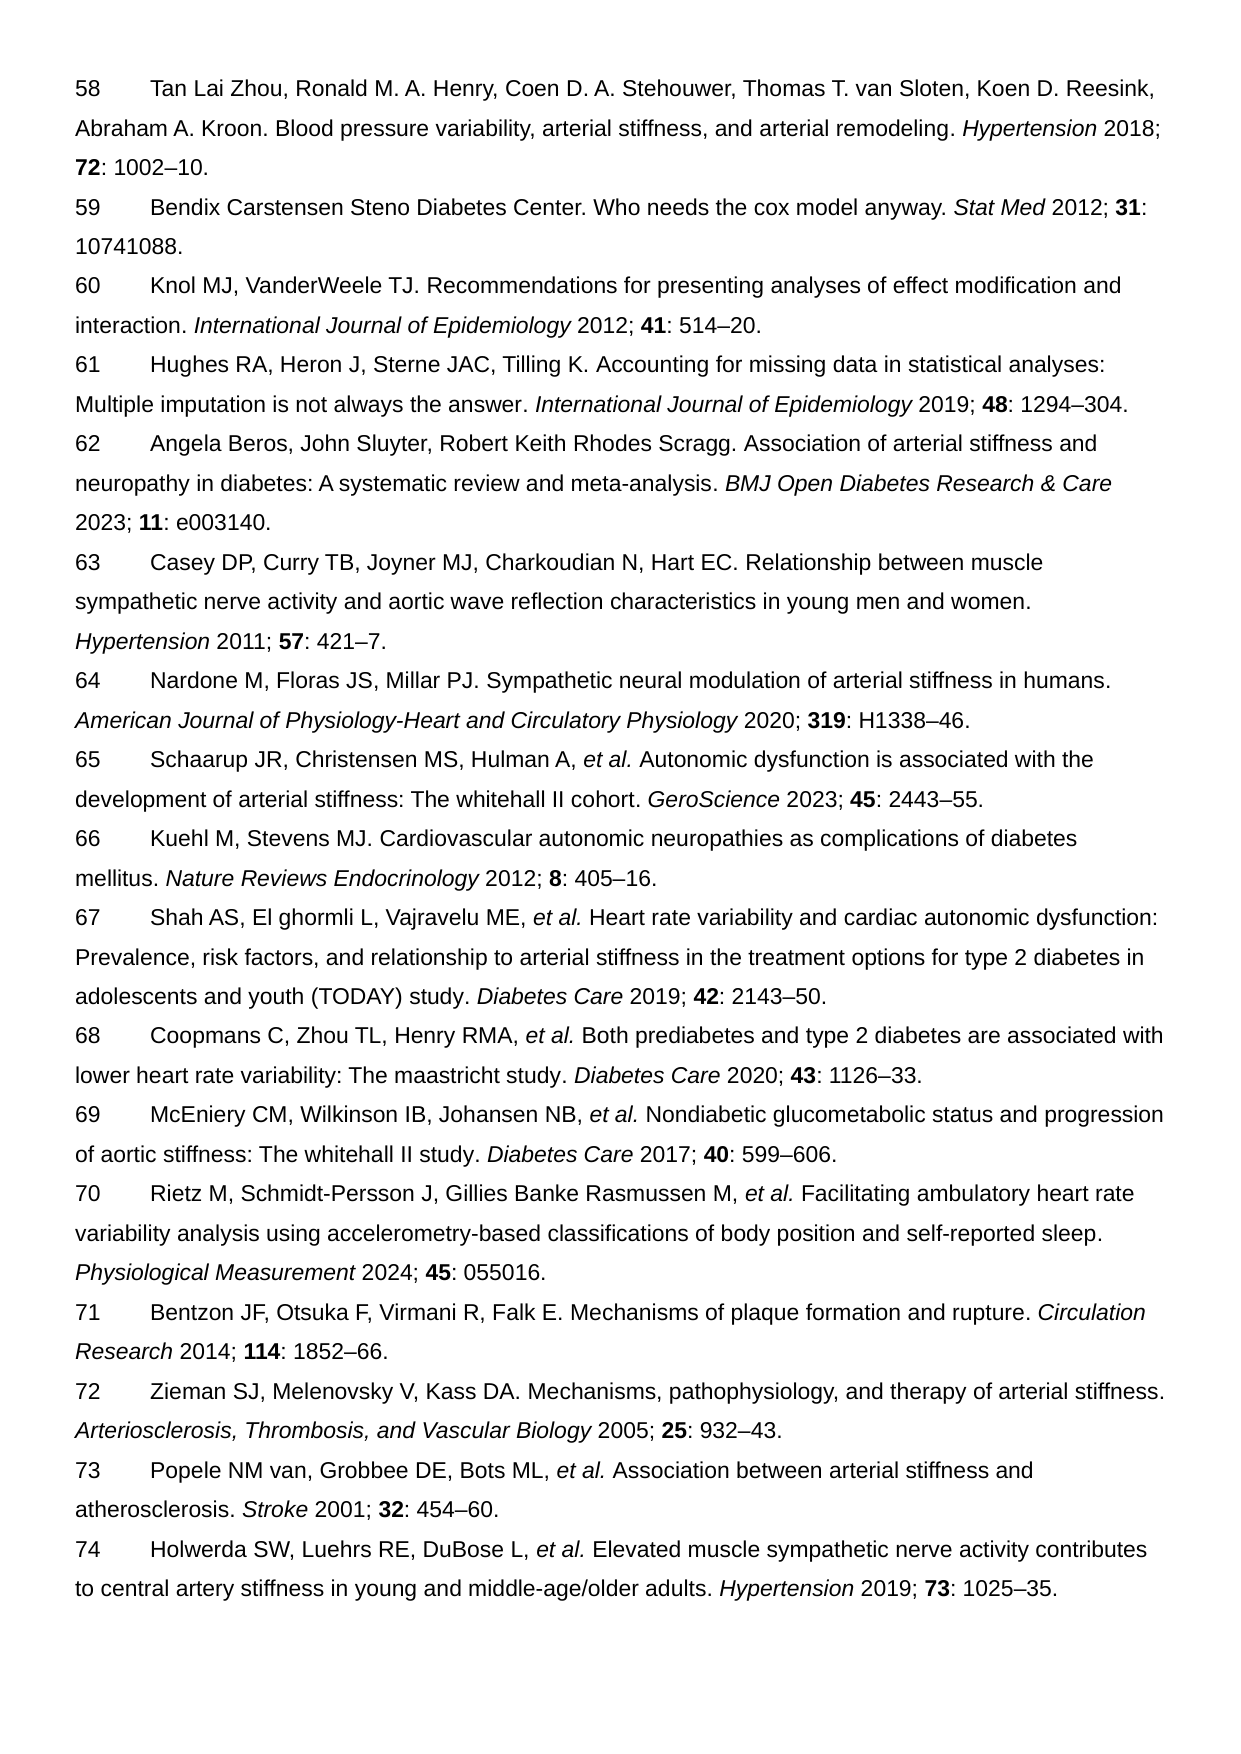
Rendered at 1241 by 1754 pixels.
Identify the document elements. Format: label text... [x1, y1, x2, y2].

text 69 McEniery CM, Wilkinson IB, Johansen NB, et al. Nondiabetic glucometabolic status and progression of aortic stiffness: The whitehall II study. Diabetes Care 2017; 40: 599–606. [75, 1101, 1165, 1167]
text 62 Angela Beros, John Sluyter, Robert Keith Rhodes Scragg. Association of arterial stiffness and neuropathy in diabetes: A systematic review and meta-analysis. BMJ Open Diabetes Research & Care 2023; 11: e003140. [75, 430, 1165, 536]
text 71 Bentzon JF, Otsuka F, Virmani R, Falk E. Mechanisms of plaque formation and rupture. Circulation Research 2014; 114: 1852–66. [75, 1299, 1165, 1365]
text 60 Knol MJ, VanderWeele TJ. Recommendations for presenting analyses of effect modification and interaction. International Journal of Epidemiology 2012; 41: 514–20. [75, 272, 1165, 338]
text 64 Nardone M, Floras JS, Millar PJ. Sympathetic neural modulation of arterial stiffness in humans. American Journal of Physiology-Heart and Circulatory Physiology 2020; 319: H1338–46. [75, 667, 1165, 733]
text 74 Holwerda SW, Luehrs RE, DuBose L, et al. Elevated muscle sympathetic nerve activity contributes to central artery stiffness in young and middle-age/older adults. Hypertension 2019; 73: 1025–35. [75, 1536, 1165, 1602]
text 70 Rietz M, Schmidt-Persson J, Gillies Banke Rasmussen M, et al. Facilitating ambulatory heart rate variability analysis using accelerometry-based classifications of body position and self-reported sleep. Physiological Measurement 2024; 45: 055016. [75, 1180, 1165, 1286]
text 73 Popele NM van, Grobbee DE, Bots ML, et al. Association between arterial stiffness and atherosclerosis. Stroke 2001; 32: 454–60. [75, 1457, 1165, 1523]
text 66 Kuehl M, Stevens MJ. Cardiovascular autonomic neuropathies as complications of diabetes mellitus. Nature Reviews Endocrinology 2012; 8: 405–16. [75, 825, 1165, 891]
text 72 Zieman SJ, Melenovsky V, Kass DA. Mechanisms, pathophysiology, and therapy of arterial stiffness. Arteriosclerosis, Thrombosis, and Vascular Biology 2005; 25: 932–43. [75, 1378, 1165, 1444]
text 65 Schaarup JR, Christensen MS, Hulman A, et al. Autonomic dysfunction is associated with the development of arterial stiffness: The whitehall II cohort. GeroScience 2023; 45: 2443–55. [75, 746, 1165, 812]
text 68 Coopmans C, Zhou TL, Henry RMA, et al. Both prediabetes and type 2 diabetes are associated with lower heart rate variability: The maastricht study. Diabetes Care 2020; 43: 1126–33. [75, 1022, 1165, 1088]
text 61 Hughes RA, Heron J, Sterne JAC, Tilling K. Accounting for missing data in statistical analyses: Multiple imputation is not always the answer. International Journal of Epidemiology 2019; 48: 1294–304. [75, 351, 1165, 417]
text 63 Casey DP, Curry TB, Joyner MJ, Charkoudian N, Hart EC. Relationship between muscle sympathetic nerve activity and aortic wave reflection characteristics in young men and women. Hypertension 2011; 57: 421–7. [75, 549, 1165, 654]
text 58 Tan Lai Zhou, Ronald M. A. Henry, Coen D. A. Stehouwer, Thomas T. van Sloten, Koen D. Reesink, Abraham A. Kroon. Blood pressure variability, arterial stiffness, and arterial remodeling. Hypertension 2018; 72: 1002–10. [75, 75, 1165, 180]
text 59 Bendix Carstensen Steno Diabetes Center. Who needs the cox model anyway. Stat Med 2012; 31: 10741088. [75, 193, 1165, 259]
text 67 Shah AS, El ghormli L, Vajravelu ME, et al. Heart rate variability and cardiac autonomic dysfunction: Prevalence, risk factors, and relationship to arterial stiffness in the treatment options for type 2 diabetes in adolescents and youth (TODAY) study. Diabetes Care 2019; 42: 2143–50. [75, 904, 1165, 1009]
